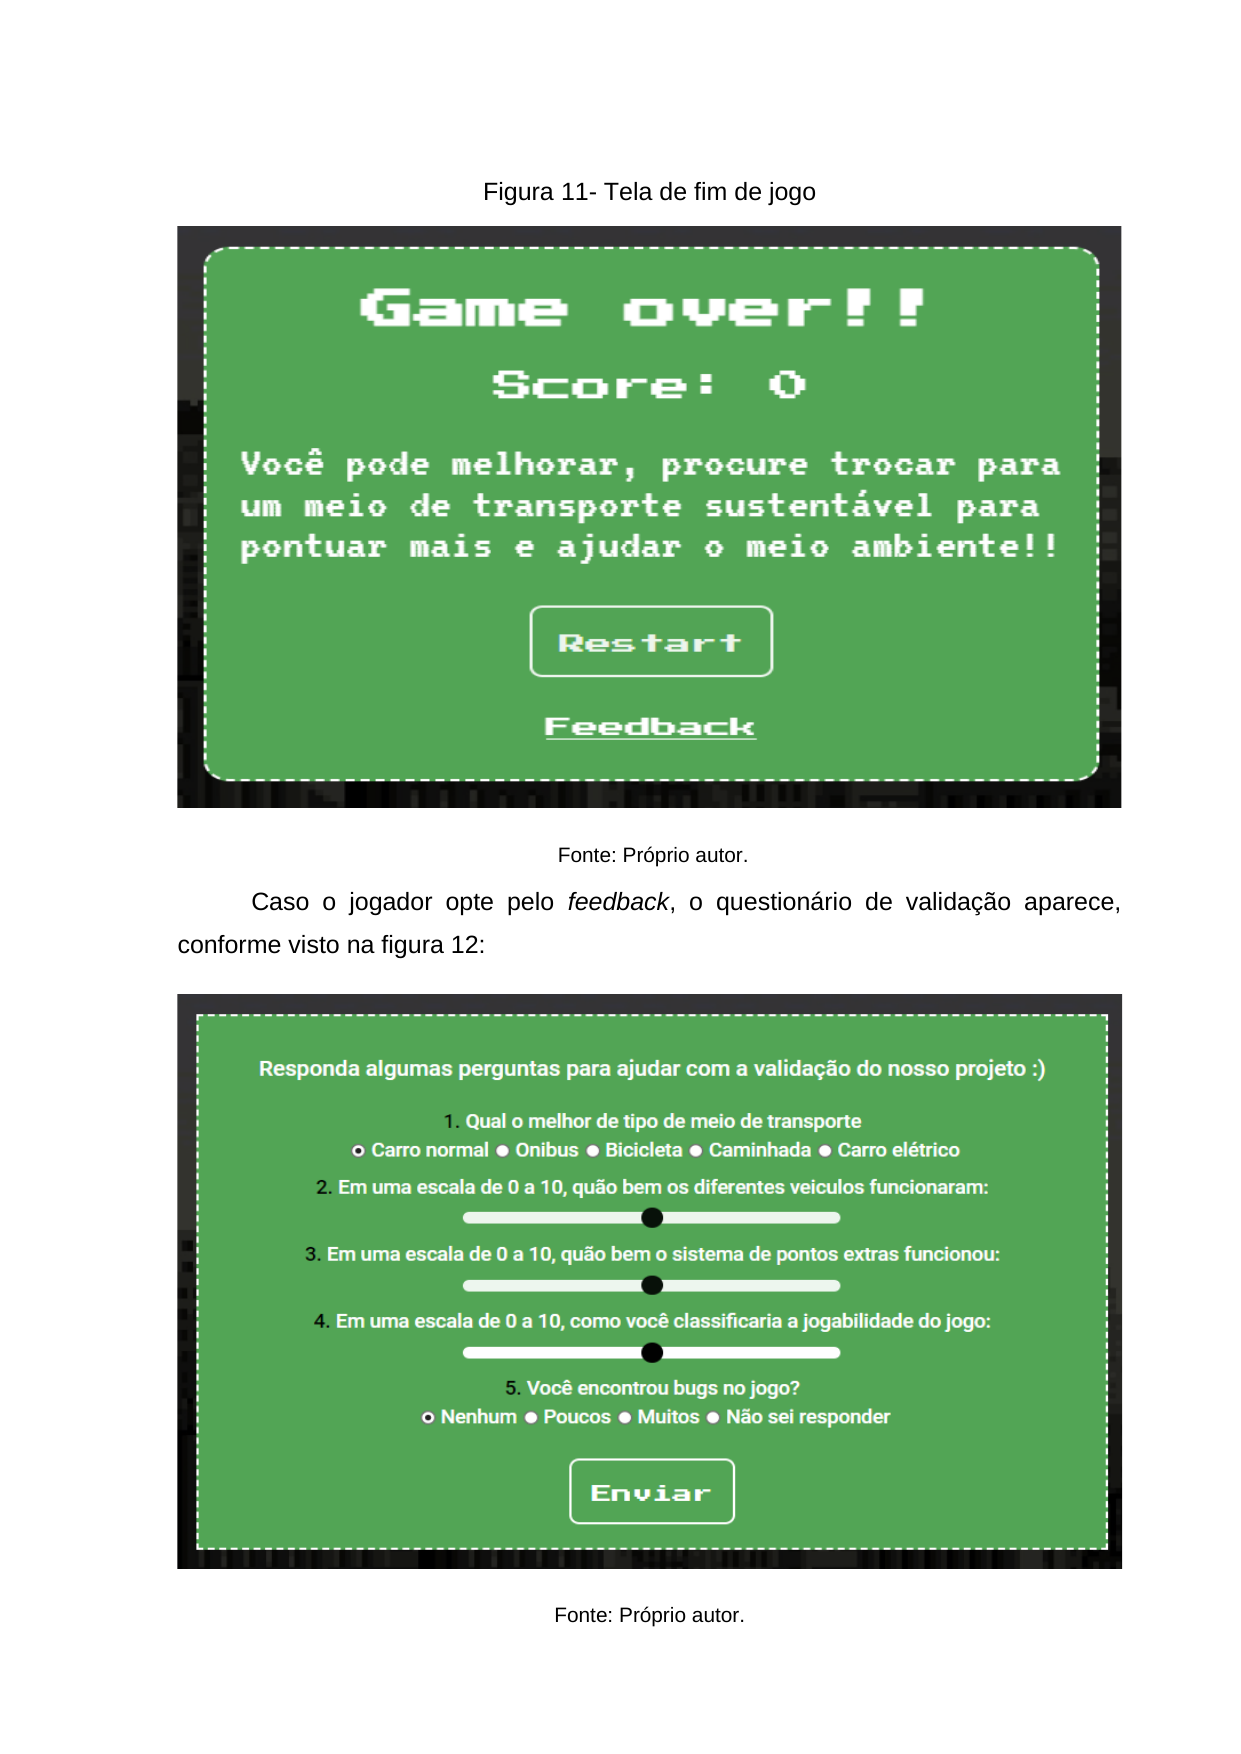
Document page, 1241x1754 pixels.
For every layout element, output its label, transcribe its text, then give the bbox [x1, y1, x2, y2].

text Fonte: Próprio autor. [177, 1603, 1122, 1627]
text Fonte: Próprio autor. [177, 842, 1122, 866]
text Caso o jogador opte pelo feedback, o questionário de validação aparece, conforme visto na figura 12: [177, 887, 1122, 959]
text Figura 11- Tela de fim de jogo [177, 177, 1122, 206]
picture [177, 994, 1123, 1569]
picture [177, 226, 1122, 808]
